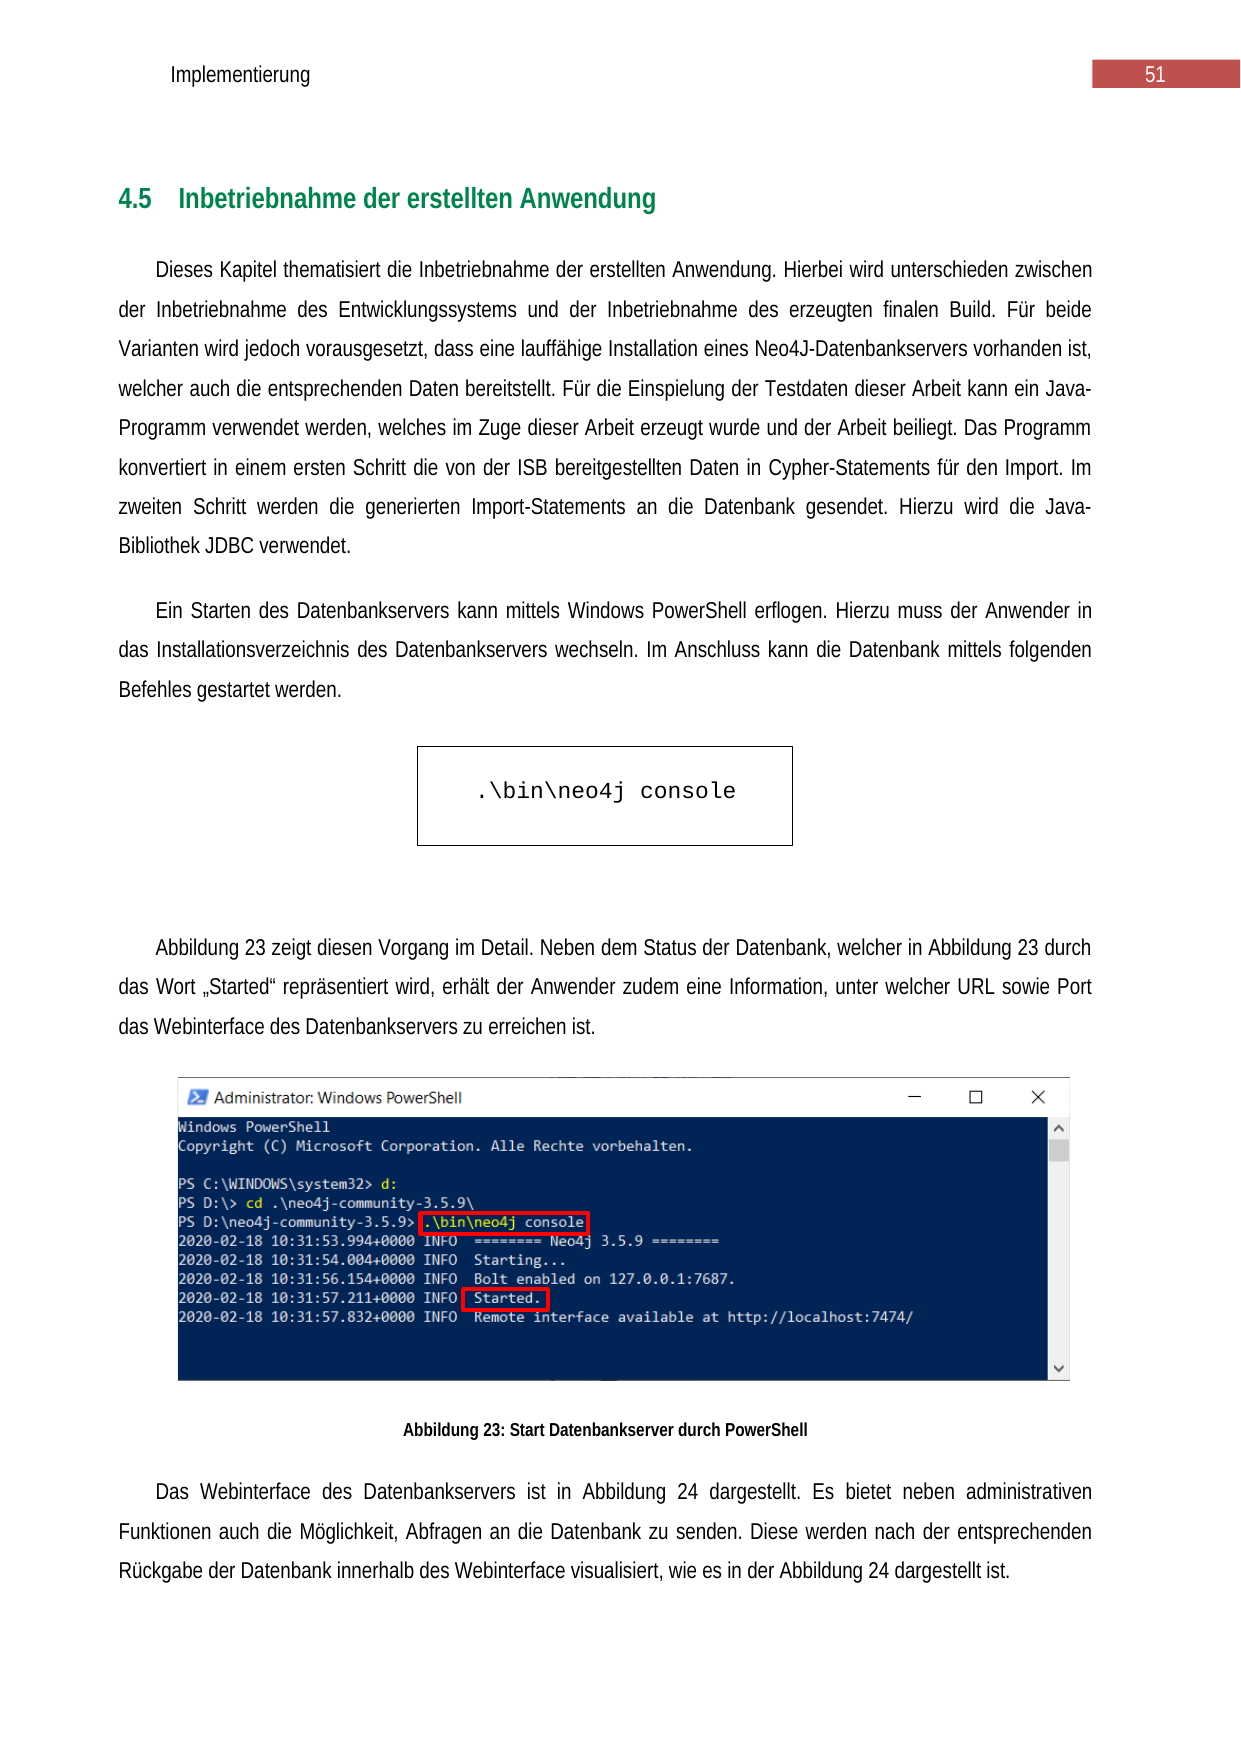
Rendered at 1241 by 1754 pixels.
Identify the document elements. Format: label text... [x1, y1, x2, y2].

text Das Webinterface des Datenbankservers ist in Abbildung 24 dargestellt. Es bietet neben administrativen Funktionen auch die Möglichkeit, Abfragen an die Datenbank zu senden. Diese werden nach der entsprechenden Rückgabe der Datenbank innerhalb des Webinterface visualisiert, wie es in der Abbildung 24 dargestellt ist. [118, 1478, 1092, 1583]
subtitle Inbetriebnahme der erstellten Anwendung [118, 181, 1092, 214]
text Ein Starten des Datenbankservers kann mittels Windows PowerShell erflogen. Hierzu muss der Anwender in das Installationsverzeichnis des Datenbankservers wechseln. Im Anschluss kann die Datenbank mittels folgenden Befehles gestartet werden. [118, 597, 1092, 702]
text Abbildung 23: Start Datenbankserver durch PowerShell [133, 1419, 1078, 1441]
picture [177, 1077, 1070, 1381]
text Dieses Kapitel thematisiert die Inbetriebnahme der erstellten Anwendung. Hierbei wird unterschieden zwischen der Inbetriebnahme des Entwicklungssystems und der Inbetriebnahme des erzeugten finalen Build. Für beide Varianten wird jedoch vorausgesetzt, dass eine lauffähige Installation eines Neo4J-Datenbankservers vorhanden ist, welcher auch die entsprechenden Daten bereitstellt. Für die Einspielung der Testdaten dieser Arbeit kann ein Java-Programm verwendet werden, welches im Zuge dieser Arbeit erzeugt wurde und der Arbeit beiliegt. Das Programm konvertiert in einem ersten Schritt die von der ISB bereitgestellten Daten in Cypher-Statements für den Import. Im zweiten Schritt werden die generierten Import-Statements an die Datenbank gesendet. Hierzu wird die Java-Bibliothek JDBC verwendet. [118, 256, 1092, 559]
text Abbildung 23 zeigt diesen Vorgang im Detail. Neben dem Status der Datenbank, welcher in Abbildung 23 durch das Wort „Started“ repräsentiert wird, erhält der Anwender zudem eine Information, unter welcher URL sowie Port das Webinterface des Datenbankservers zu erreichen ist. [118, 934, 1092, 1039]
